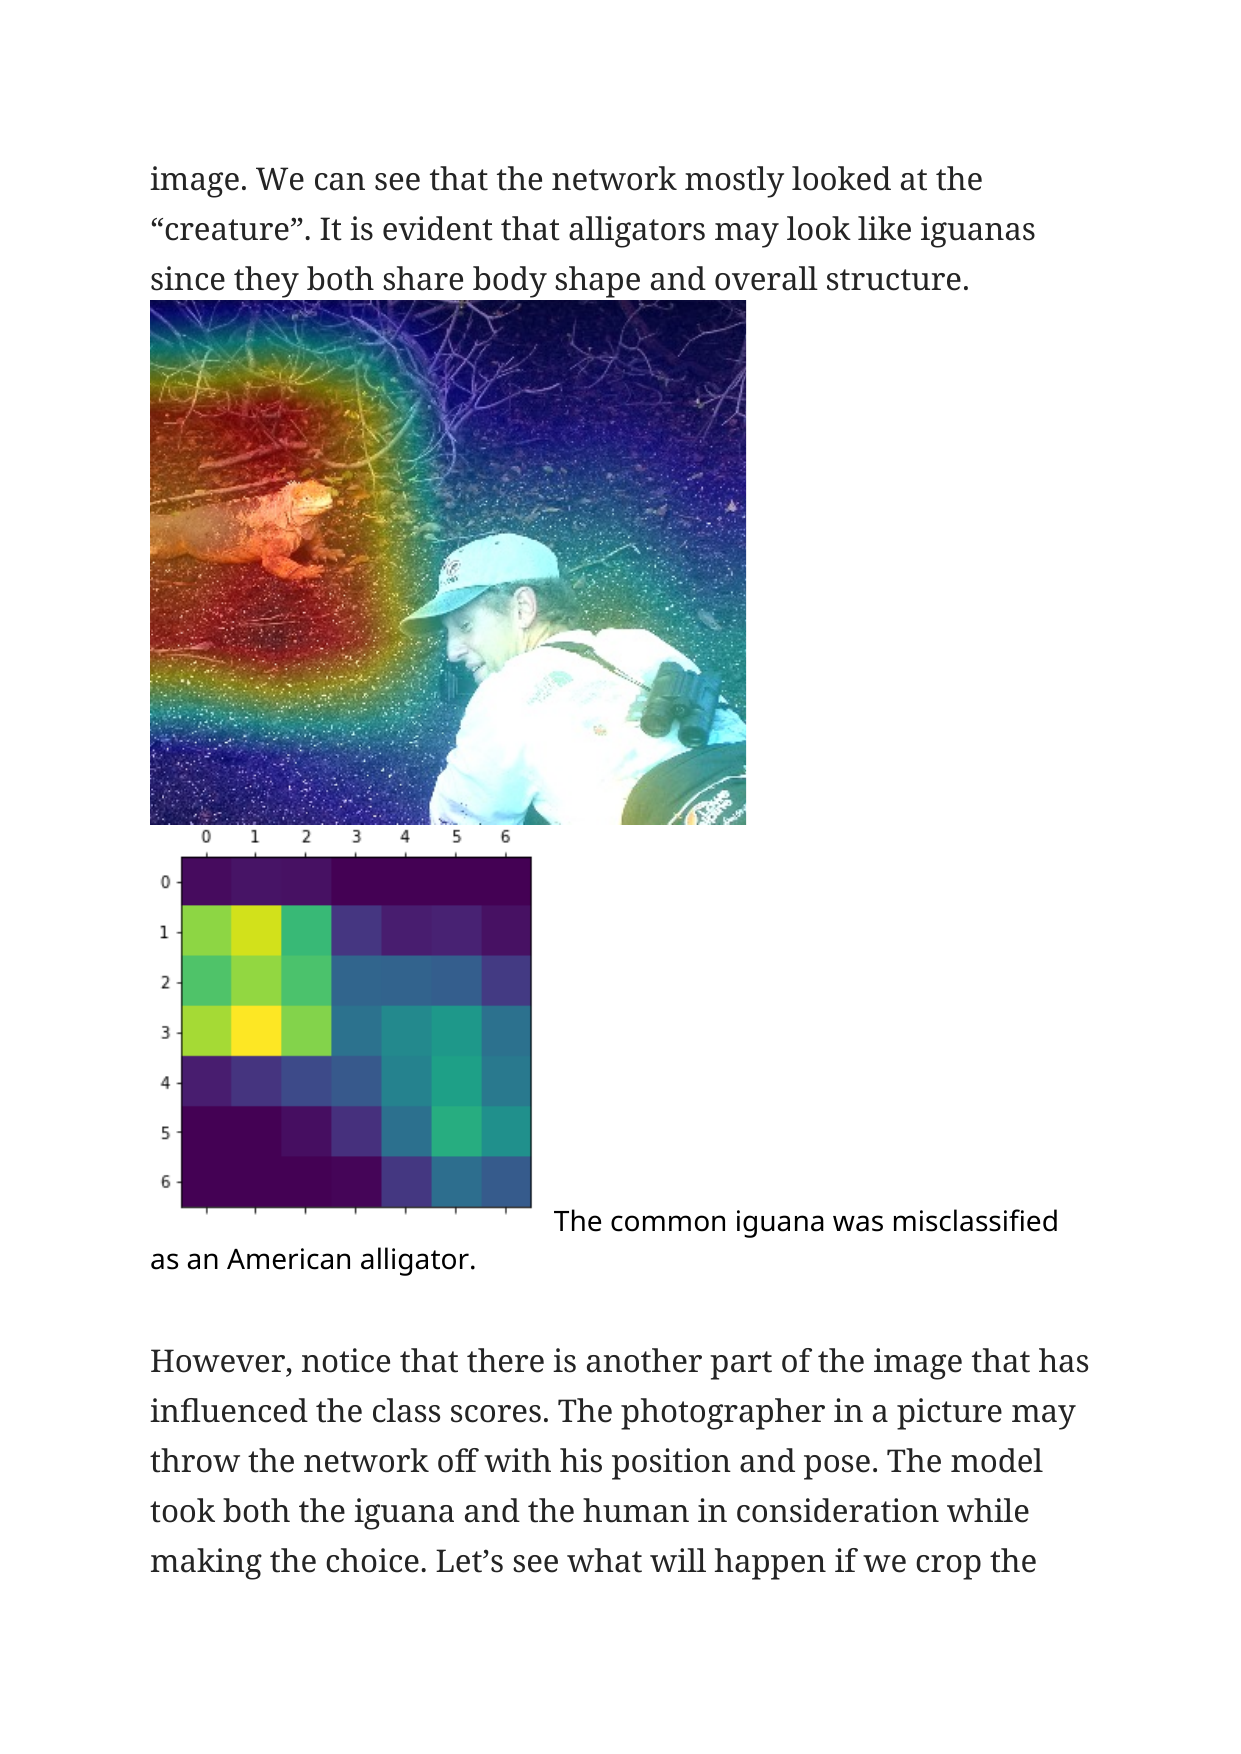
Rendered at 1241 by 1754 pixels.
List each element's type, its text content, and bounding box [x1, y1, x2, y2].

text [150, 1331, 1090, 1581]
picture [150, 300, 747, 1232]
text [150, 150, 1090, 300]
